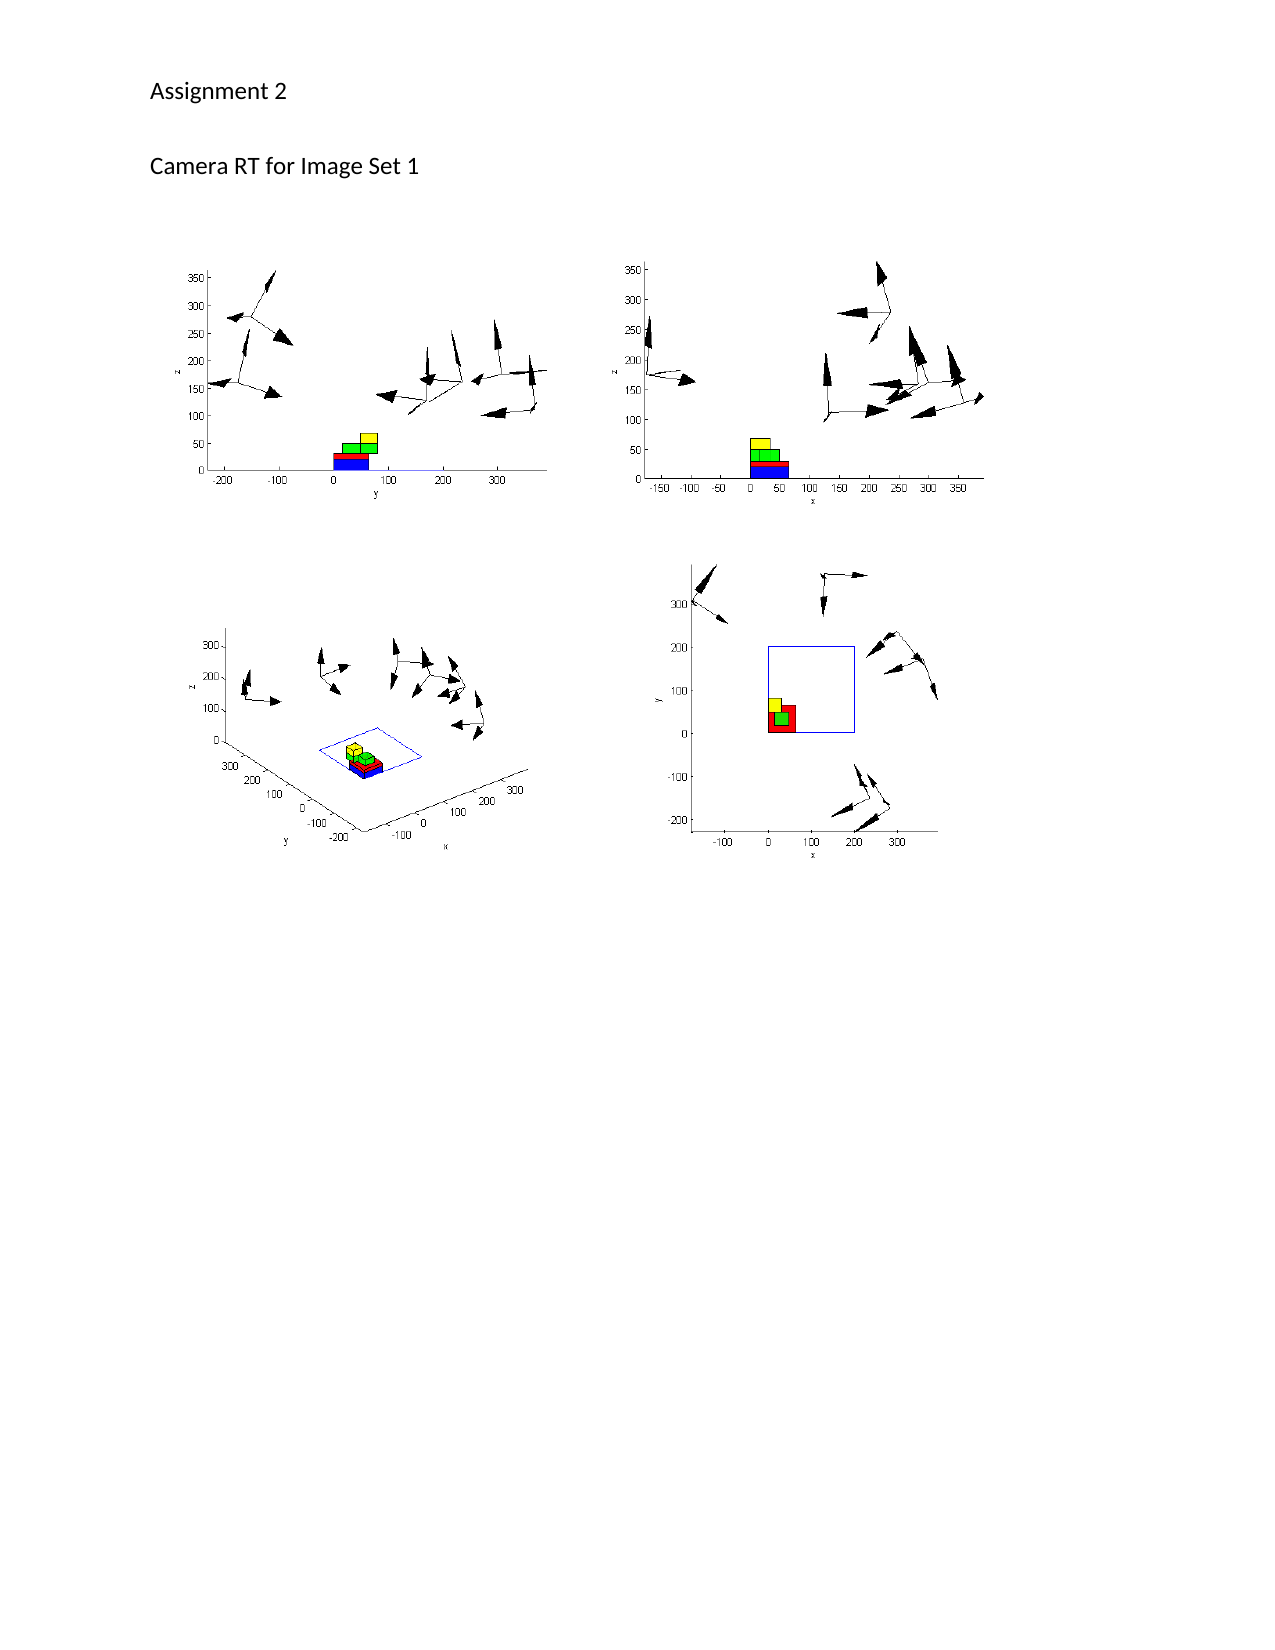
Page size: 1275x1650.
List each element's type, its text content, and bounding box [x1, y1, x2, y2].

picture [150, 211, 1025, 868]
text Camera RT for Image Set 1 [150, 150, 1125, 181]
